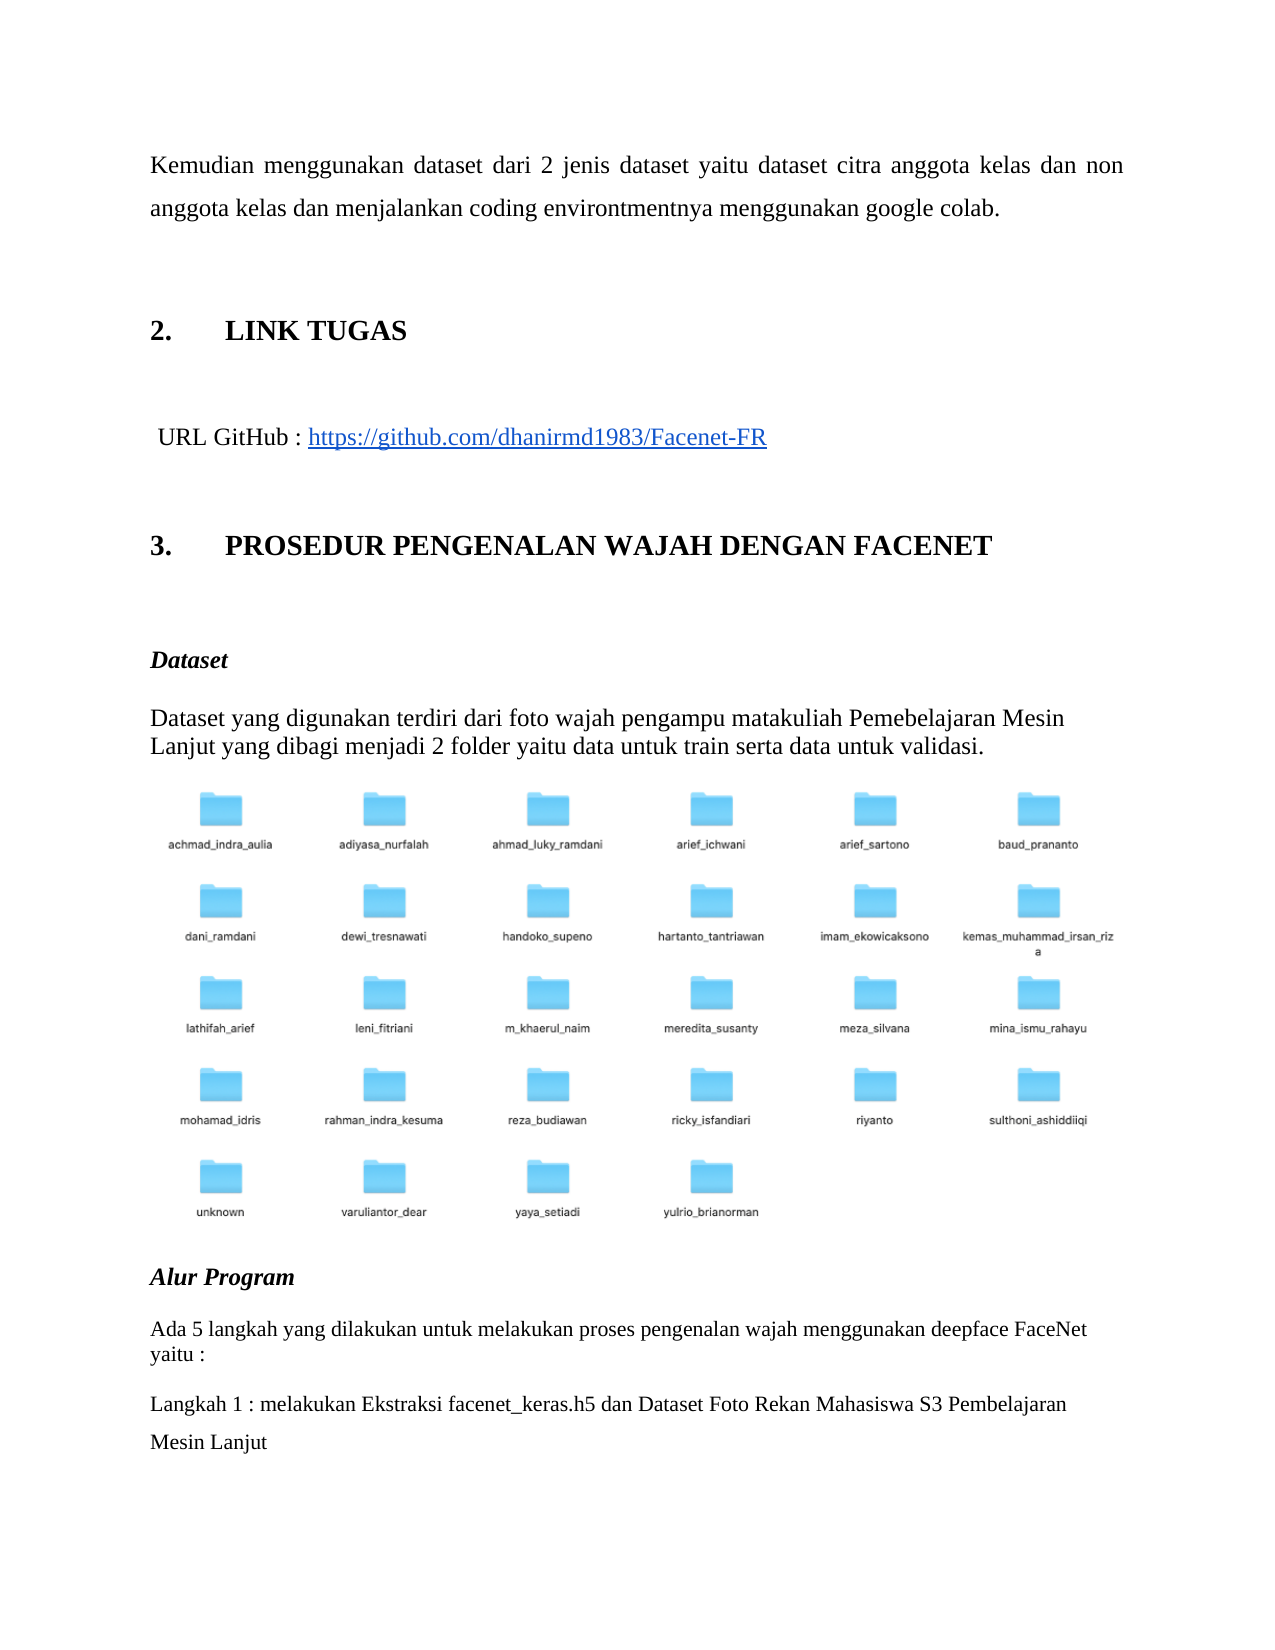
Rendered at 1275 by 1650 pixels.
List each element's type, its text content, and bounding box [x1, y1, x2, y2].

text URL GitHub : https://github.com/dhanirmd1983/Facenet-FR [150, 422, 1125, 451]
text Ada 5 langkah yang dilakukan untuk melakukan proses pengenalan wajah menggunakan deepface FaceNet yaitu : [150, 1316, 1125, 1366]
text Langkah 1 : melakukan Ekstraksi facenet_keras.h5 dan Dataset Foto Rekan Mahasiswa S3 Pembelajaran Mesin Lanjut [150, 1391, 1125, 1454]
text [150, 150, 1125, 222]
picture [150, 785, 1125, 1238]
text Dataset [150, 645, 1125, 673]
text Alur Program [150, 1262, 1125, 1291]
text Dataset yang digunakan terdiri dari foto wajah pengampu matakuliah Pemebelajaran Mesin Lanjut yang dibagi menjadi 2 folder yaitu data untuk train serta data untuk validasi. [150, 703, 1125, 760]
text 2. LINK TUGAS [150, 313, 1125, 346]
text 3. PROSEDUR PENGENALAN WAJAH DENGAN FACENET [150, 528, 1125, 561]
